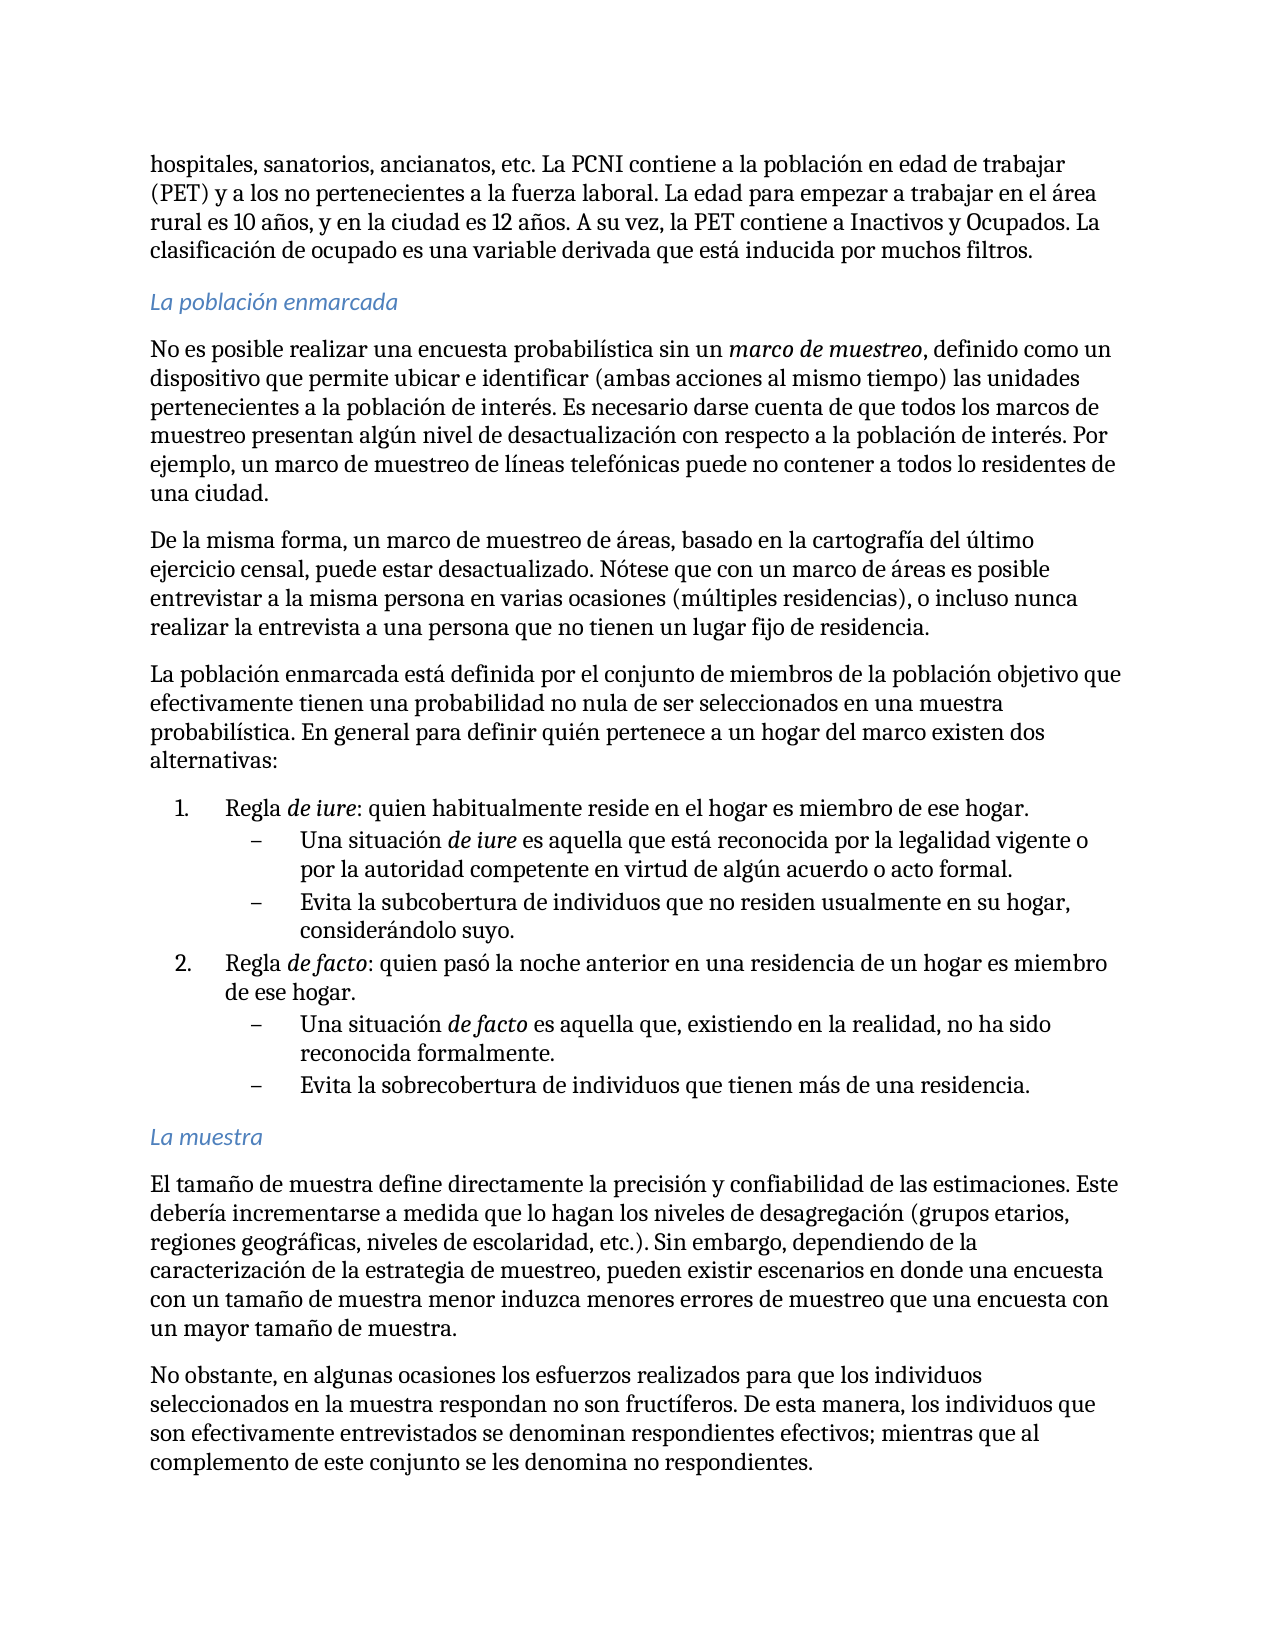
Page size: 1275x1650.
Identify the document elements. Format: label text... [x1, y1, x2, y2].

list Regla de facto: quien pasó la noche anterior en una residencia de un hogar es miembro de ese hogar. [175, 949, 1125, 1006]
text La población enmarcada está definida por el conjunto de miembros de la población objetivo que efectivamente tienen una probabilidad no nula de ser seleccionados en una muestra probabilística. En general para definir quién pertenece a un hogar del marco existen dos alternativas: [150, 660, 1125, 775]
list Regla de iure: quien habitualmente reside en el hogar es miembro de ese hogar. [175, 794, 1125, 823]
text No obstante, en algunas ocasiones los esfuerzos realizados para que los individuos seleccionados en la muestra respondan no son fructíferos. De esta manera, los individuos que son efectivamente entrevistados se denominan respondientes efectivos; mientras que al complemento de este conjunto se les denomina no respondientes. [150, 1361, 1125, 1476]
subtitle La muestra [150, 1121, 1125, 1151]
list Evita la sobrecobertura de individuos que tienen más de una residencia. [250, 1071, 1125, 1100]
text El tamaño de muestra define directamente la precisión y confiabilidad de las estimaciones. Este debería incrementarse a medida que lo hagan los niveles de desagregación (grupos etarios, regiones geográficas, niveles de escolaridad, etc.). Sin embargo, dependiendo de la caracterización de la estrategia de muestreo, pueden existir escenarios en donde una encuesta con un tamaño de muestra menor induzca menores errores de muestreo que una encuesta con un mayor tamaño de muestra. [150, 1170, 1125, 1343]
subtitle La población enmarcada [150, 286, 1125, 316]
text No es posible realizar una encuesta probabilística sin un marco de muestreo, definido como un dispositivo que permite ubicar e identificar (ambas acciones al mismo tiempo) las unidades pertenecientes a la población de interés. Es necesario darse cuenta de que todos los marcos de muestreo presentan algún nivel de desactualización con respecto a la población de interés. Por ejemplo, un marco de muestreo de líneas telefónicas puede no contener a todos lo residentes de una ciudad. [150, 335, 1125, 508]
text De la misma forma, un marco de muestreo de áreas, basado en la cartografía del último ejercicio censal, puede estar desactualizado. Nótese que con un marco de áreas es posible entrevistar a la misma persona en varias ocasiones (múltiples residencias), o incluso nunca realizar la entrevista a una persona que no tienen un lugar fijo de residencia. [150, 526, 1125, 641]
list Una situación de facto es aquella que, existiendo en la realidad, no ha sido reconocida formalmente. [250, 1010, 1125, 1068]
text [150, 150, 1125, 265]
list Una situación de iure es aquella que está reconocida por la legalidad vigente o por la autoridad competente en virtud de algún acuerdo o acto formal. [250, 826, 1125, 884]
list Evita la subcobertura de individuos que no residen usualmente en su hogar, considerándolo suyo. [250, 888, 1125, 945]
